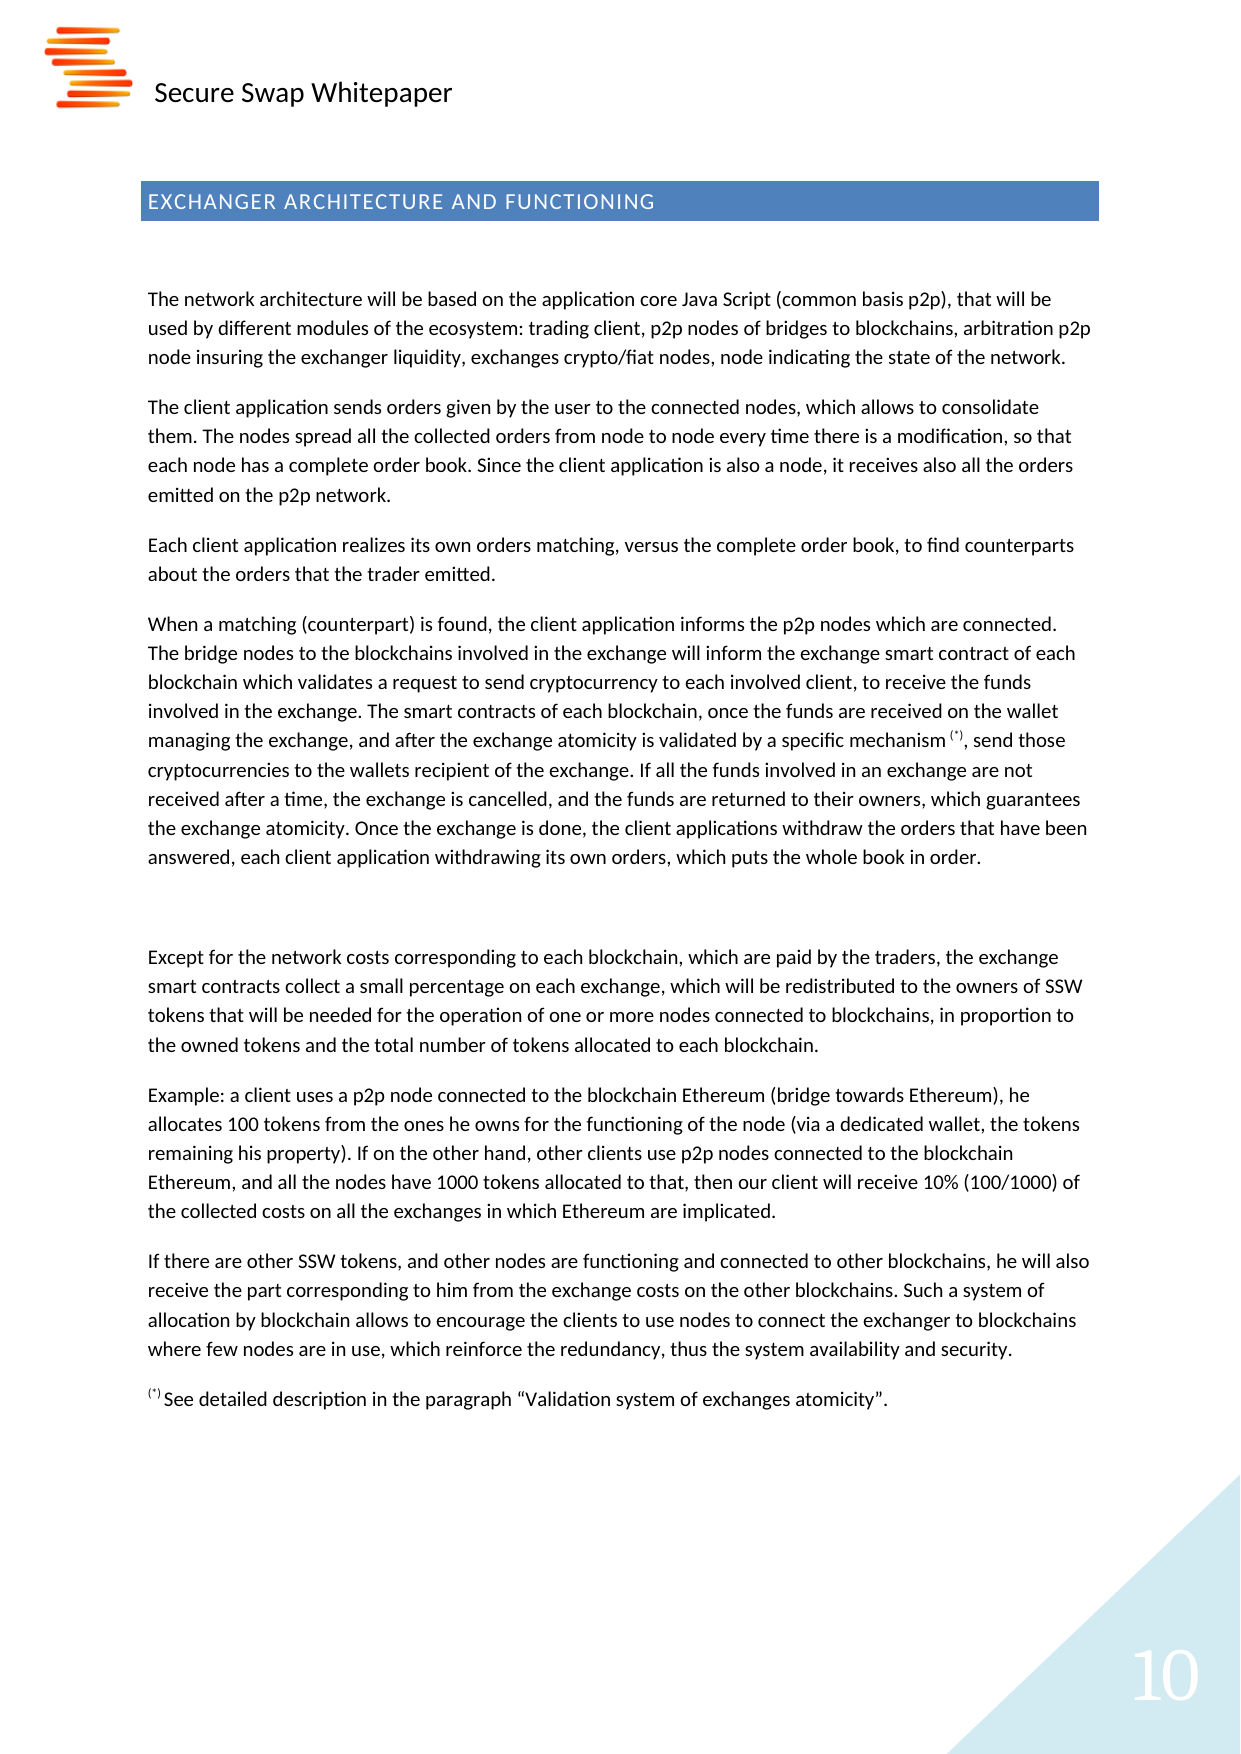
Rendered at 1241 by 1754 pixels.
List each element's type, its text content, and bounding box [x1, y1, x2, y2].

text Example: a client uses a p2p node connected to the blockchain Ethereum (bridge towards Ethereum), he allocates 100 tokens from the ones he owns for the functioning of the node (via a dedicated wallet, the tokens remaining his property). If on the other hand, other clients use p2p nodes connected to the blockchain Ethereum, and all the nodes have 1000 tokens allocated to that, then our client will receive 10% (100/1000) of the collected costs on all the exchanges in which Ethereum are implicated. [148, 1082, 1093, 1224]
text The network architecture will be based on the application core Java Script (common basis p2p), that will be used by different modules of the ecosystem: trading client, p2p nodes of bridges to blockchains, arbitration p2p node insuring the exchanger liquidity, exchanges crypto/fiat nodes, node indicating the state of the network. [148, 286, 1093, 370]
text Except for the network costs corresponding to each blockchain, which are paid by the traders, the exchange smart contracts collect a small percentage on each exchange, which will be redistributed to the owners of SSW tokens that will be needed for the operation of one or more nodes connected to blockchains, in proportion to the owned tokens and the total number of tokens allocated to each blockchain. [148, 944, 1093, 1057]
text If there are other SSW tokens, and other nodes are functioning and connected to other blockchains, he will also receive the part corresponding to him from the exchange costs on the other blockchains. Such a system of allocation by blockchain allows to encourage the clients to use nodes to connect the exchanger to blockchains where few nodes are in use, which reinforce the redundancy, thus the system availability and security. [148, 1248, 1093, 1361]
picture [44, 26, 133, 109]
subtitle EXCHANGER ARCHITECTURE AND FuNCTIONing [148, 187, 1093, 215]
text The client application sends orders given by the user to the connected nodes, which allows to consolidate them. The nodes spread all the collected orders from node to node every time there is a modification, so that each node has a complete order book. Since the client application is also a node, it receives also all the orders emitted on the p2p network. [148, 394, 1093, 507]
text When a matching (counterpart) is found, the client application informs the p2p nodes which are connected. The bridge nodes to the blockchains involved in the exchange will inform the exchange smart contract of each blockchain which validates a request to send cryptocurrency to each involved client, to receive the funds involved in the exchange. The smart contracts of each blockchain, once the funds are received on the wallet managing the exchange, and after the exchange atomicity is validated by a specific mechanism (*), send those cryptocurrencies to the wallets recipient of the exchange. If all the funds involved in an exchange are not received after a time, the exchange is cancelled, and the funds are returned to their owners, which guarantees the exchange atomicity. Once the exchange is done, the client applications withdraw the orders that have been answered, each client application withdrawing its own orders, which puts the whole book in order. [148, 611, 1093, 870]
text Each client application realizes its own orders matching, versus the complete order book, to find counterparts about the orders that the trader emitted. [148, 532, 1093, 586]
text (*) See detailed description in the paragraph “Validation system of exchanges atomicity”. [148, 1386, 1093, 1411]
